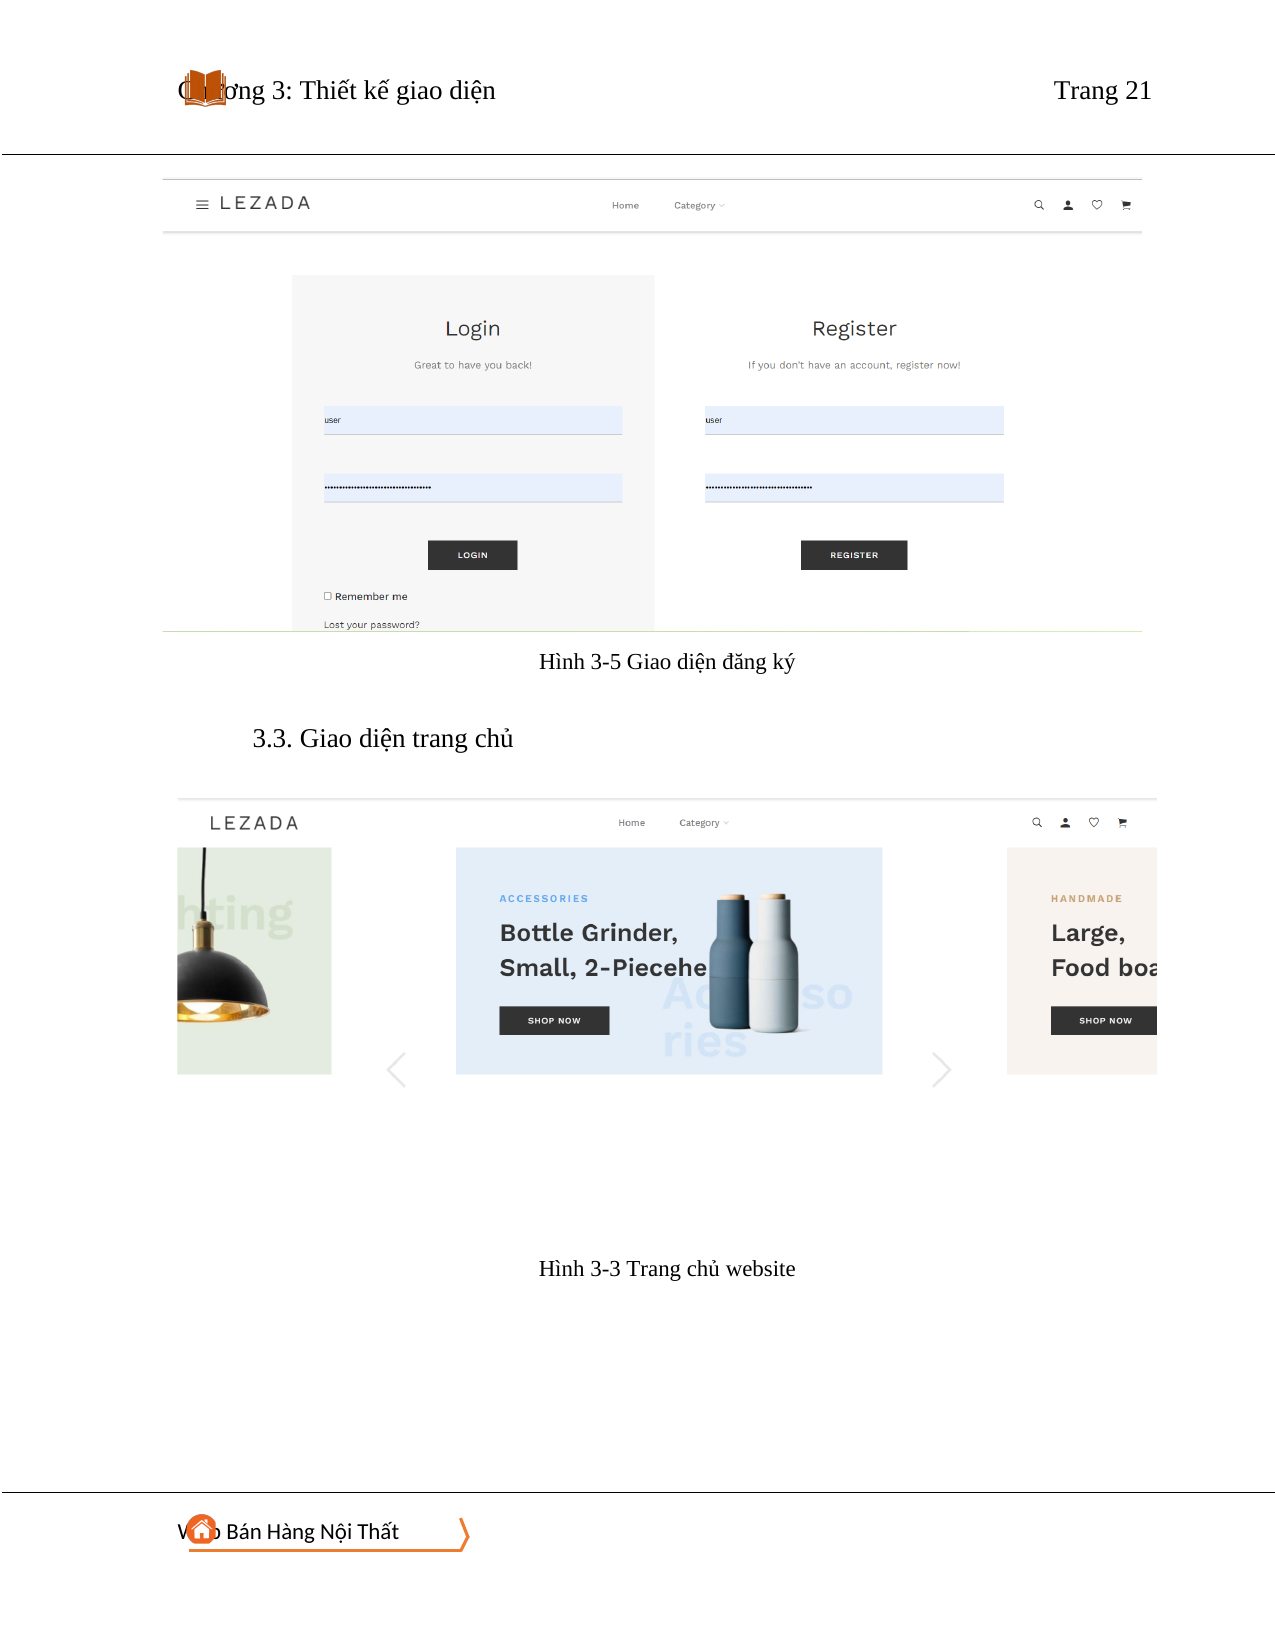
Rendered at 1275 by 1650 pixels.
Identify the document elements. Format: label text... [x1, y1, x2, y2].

picture [162, 177, 1143, 632]
subtitle Giao diện trang chủ [252, 722, 1157, 753]
picture [180, 63, 231, 114]
picture [177, 798, 1157, 1239]
text Hình 3-3 Trang chủ website [177, 1255, 1157, 1281]
picture [184, 1512, 216, 1544]
